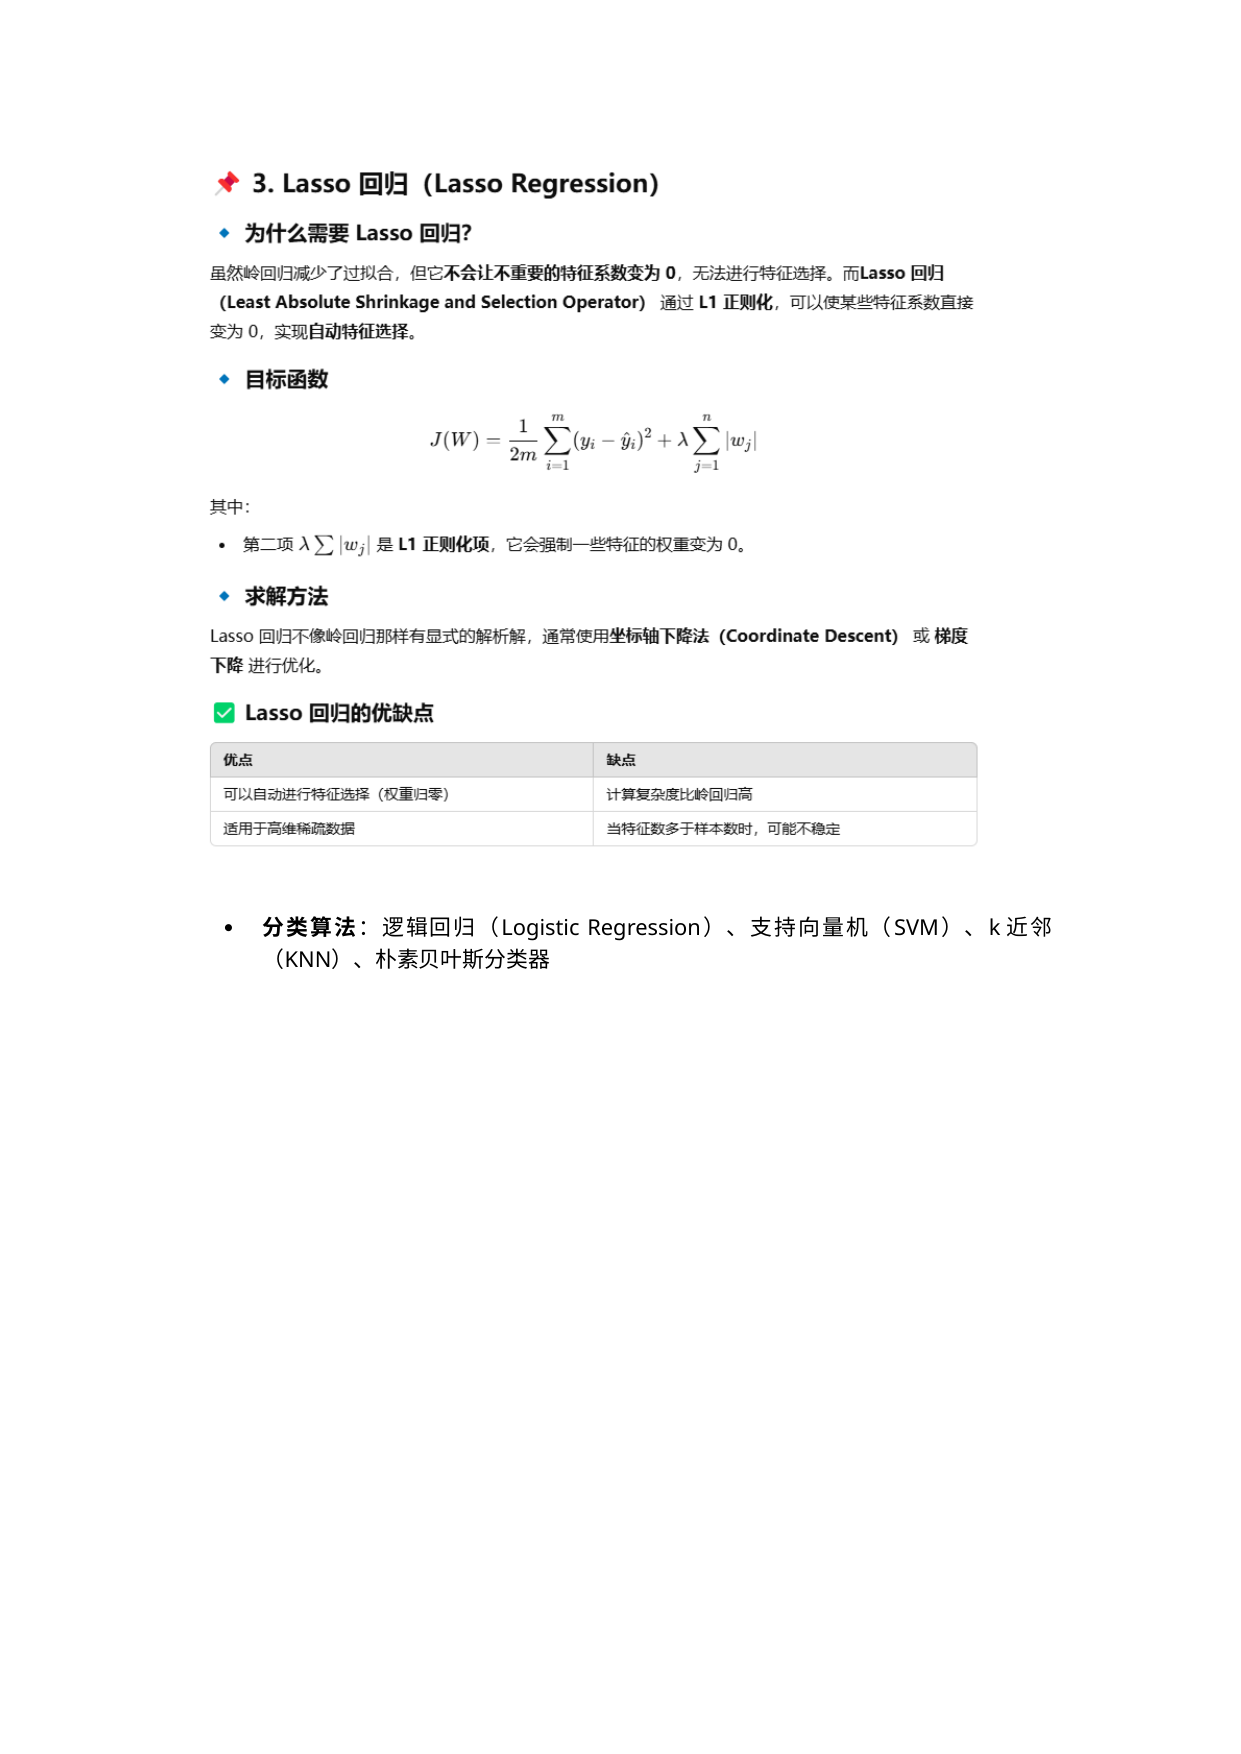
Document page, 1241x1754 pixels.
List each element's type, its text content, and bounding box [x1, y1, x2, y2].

list 分类算法：逻辑回归（Logistic Regression）、支持向量机（SVM）、k近邻（KNN）、朴素贝叶斯分类器 [225, 909, 1053, 974]
picture [187, 162, 988, 861]
